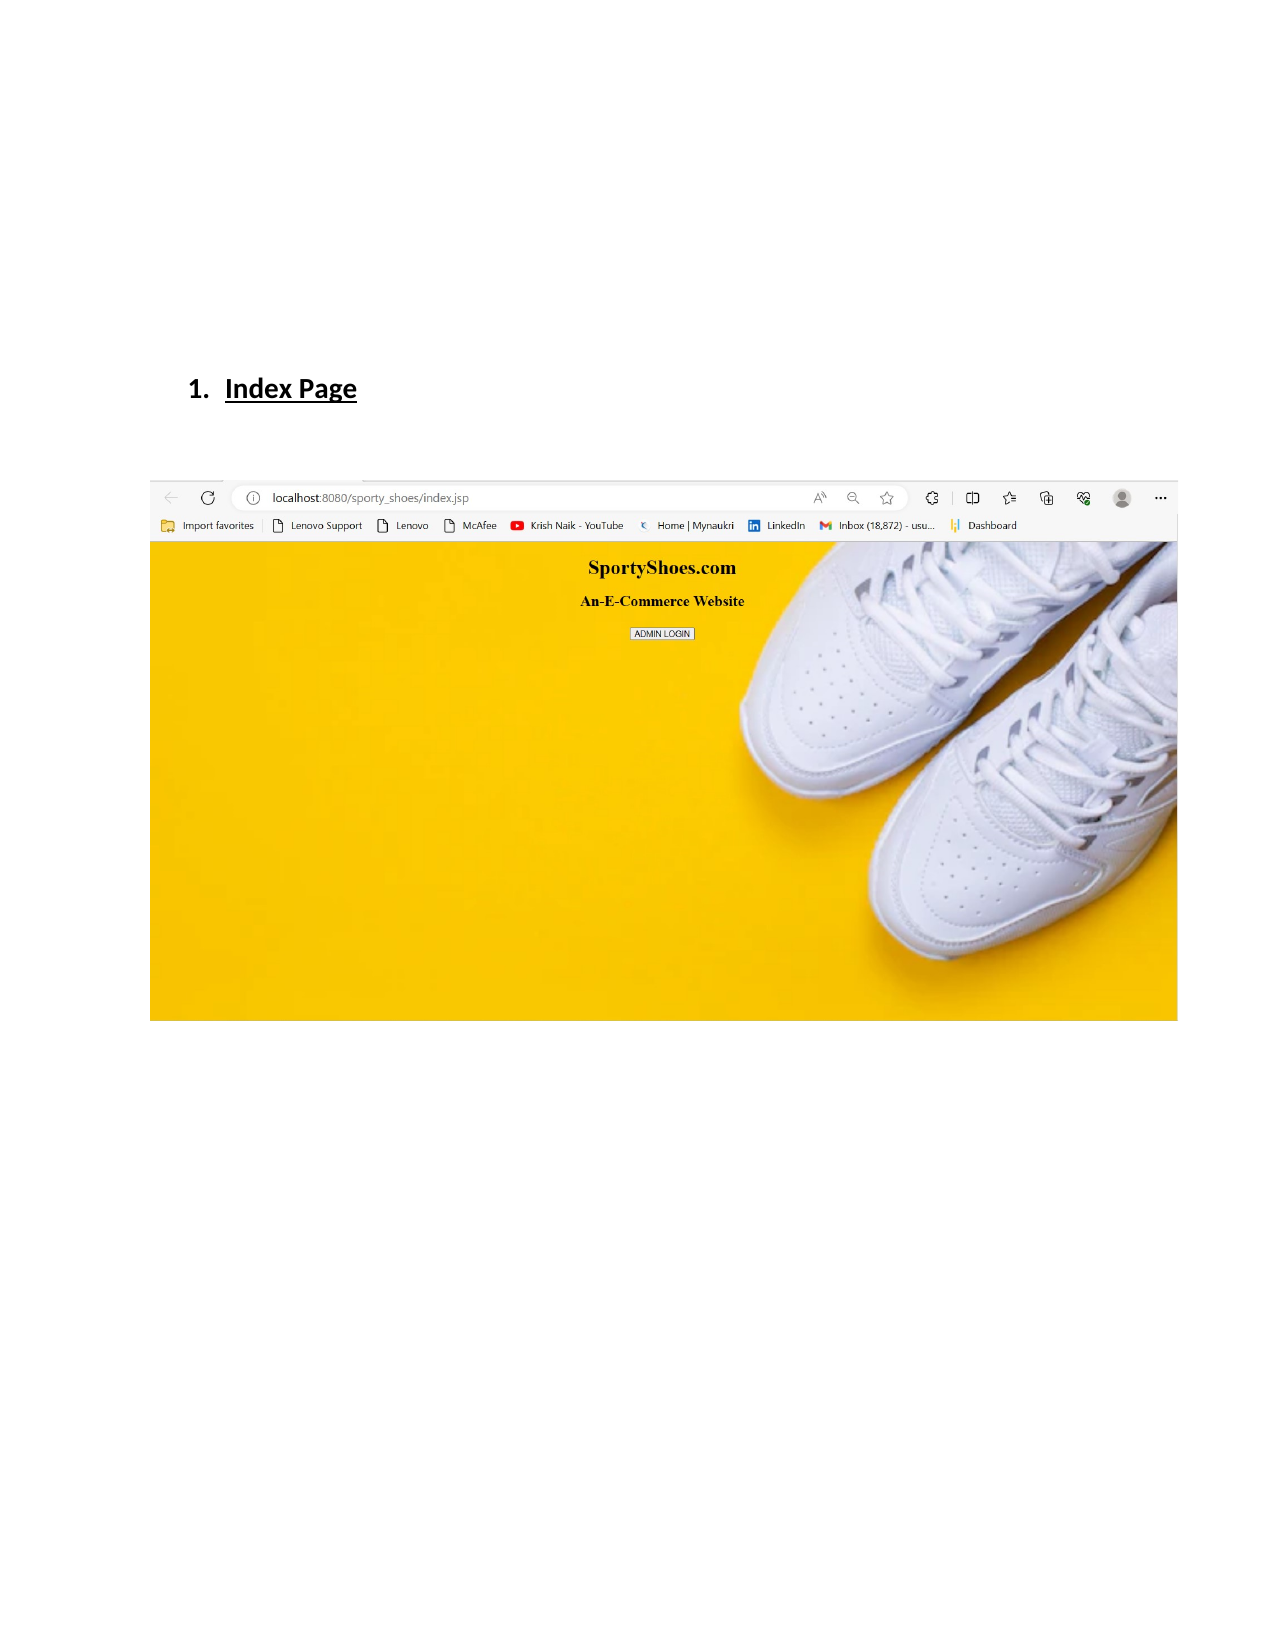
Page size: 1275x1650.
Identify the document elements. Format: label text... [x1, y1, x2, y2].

list Index Page [187, 370, 1125, 406]
picture [150, 480, 1179, 1021]
